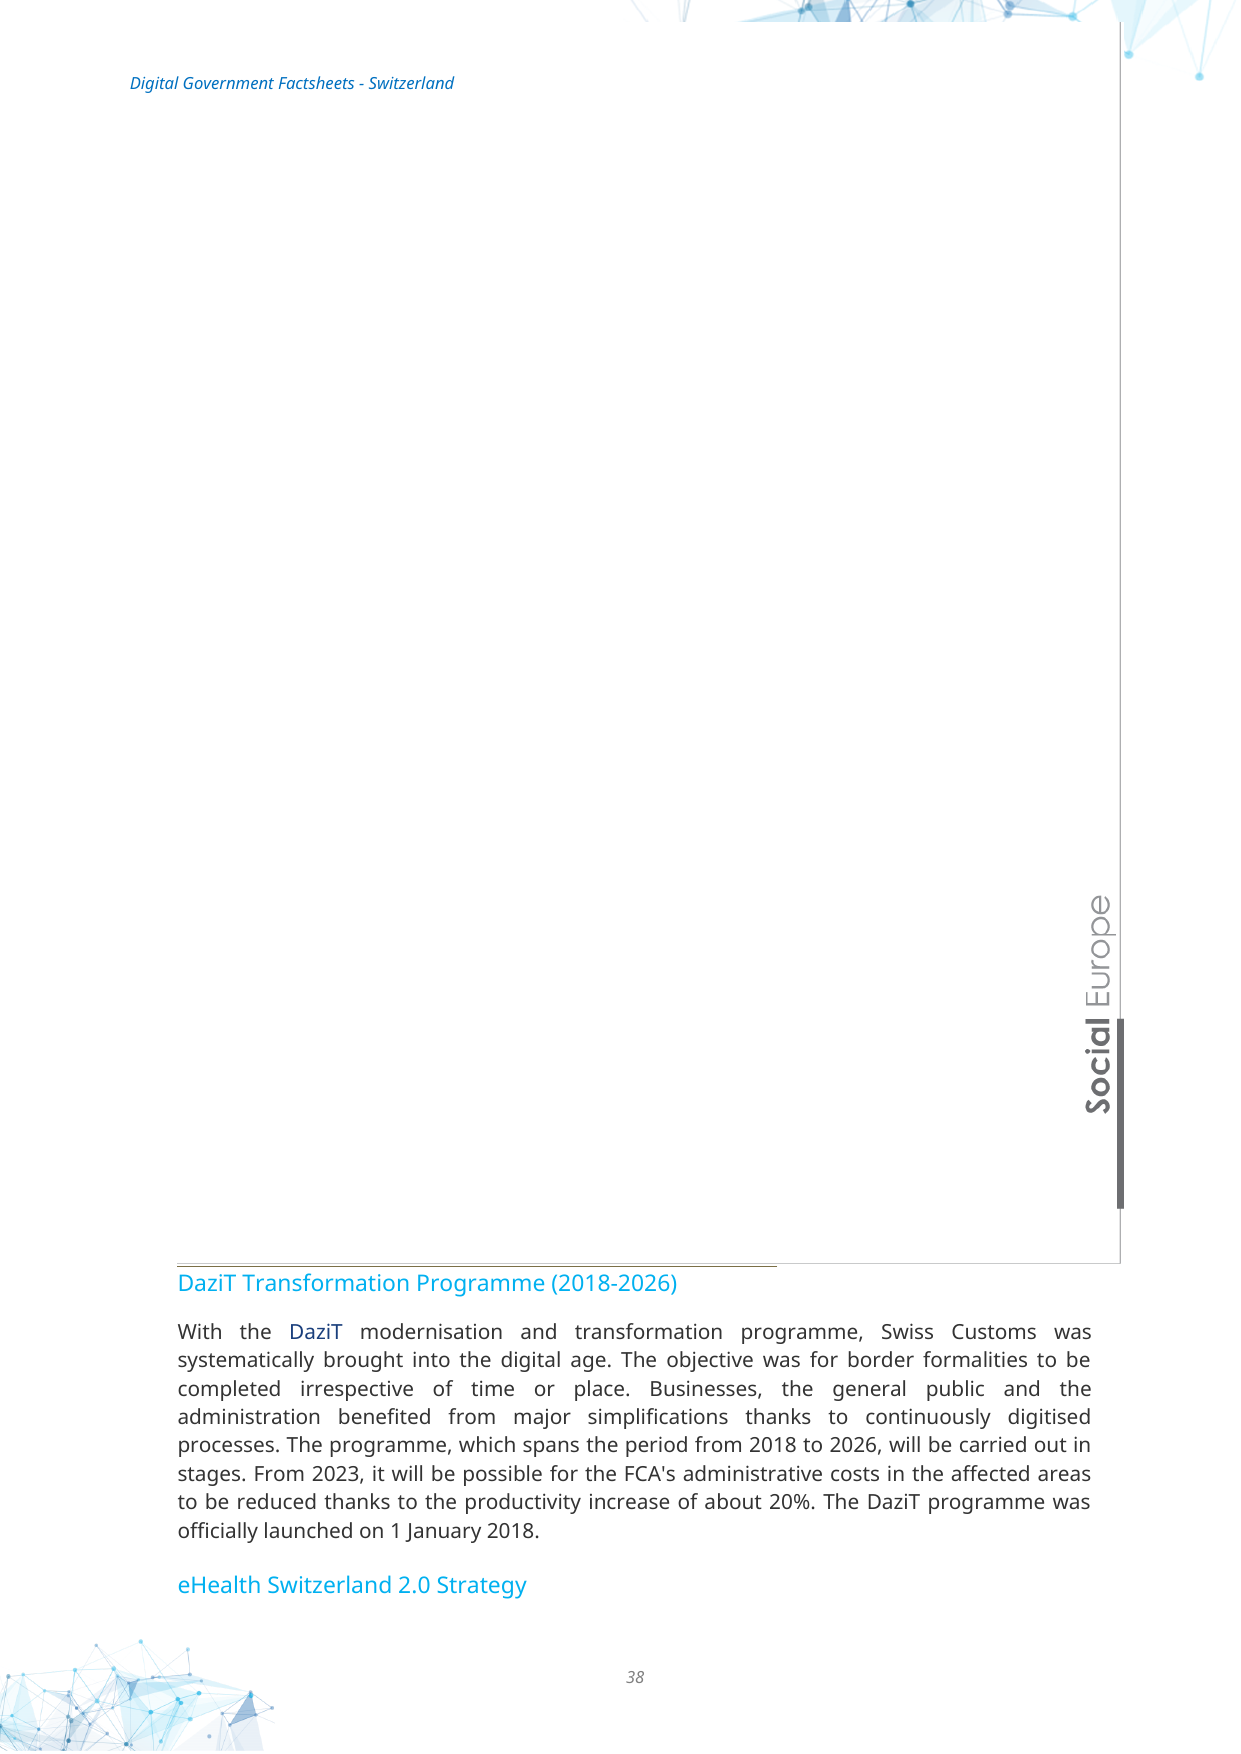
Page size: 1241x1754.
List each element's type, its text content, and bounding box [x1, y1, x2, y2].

text With the DaziT modernisation and transformation programme, Swiss Customs was systematically brought into the digital age. The objective was for border formalities to be completed irrespective of time or place. Businesses, the general public and the administration benefited from major simplifications thanks to continuously digitised processes. The programme, which spans the period from 2018 to 2026, will be carried out in stages. From 2023, it will be possible for the FCA's administrative costs in the affected areas to be reduced thanks to the productivity increase of about 20%. The DaziT programme was officially launched on 1 January 2018. [177, 1317, 1092, 1544]
picture [177, 22, 1124, 1264]
subtitle eHealth Switzerland 2.0 Strategy [177, 1569, 1092, 1601]
subtitle DaziT Transformation Programme (2018-2026) [177, 1267, 1092, 1298]
